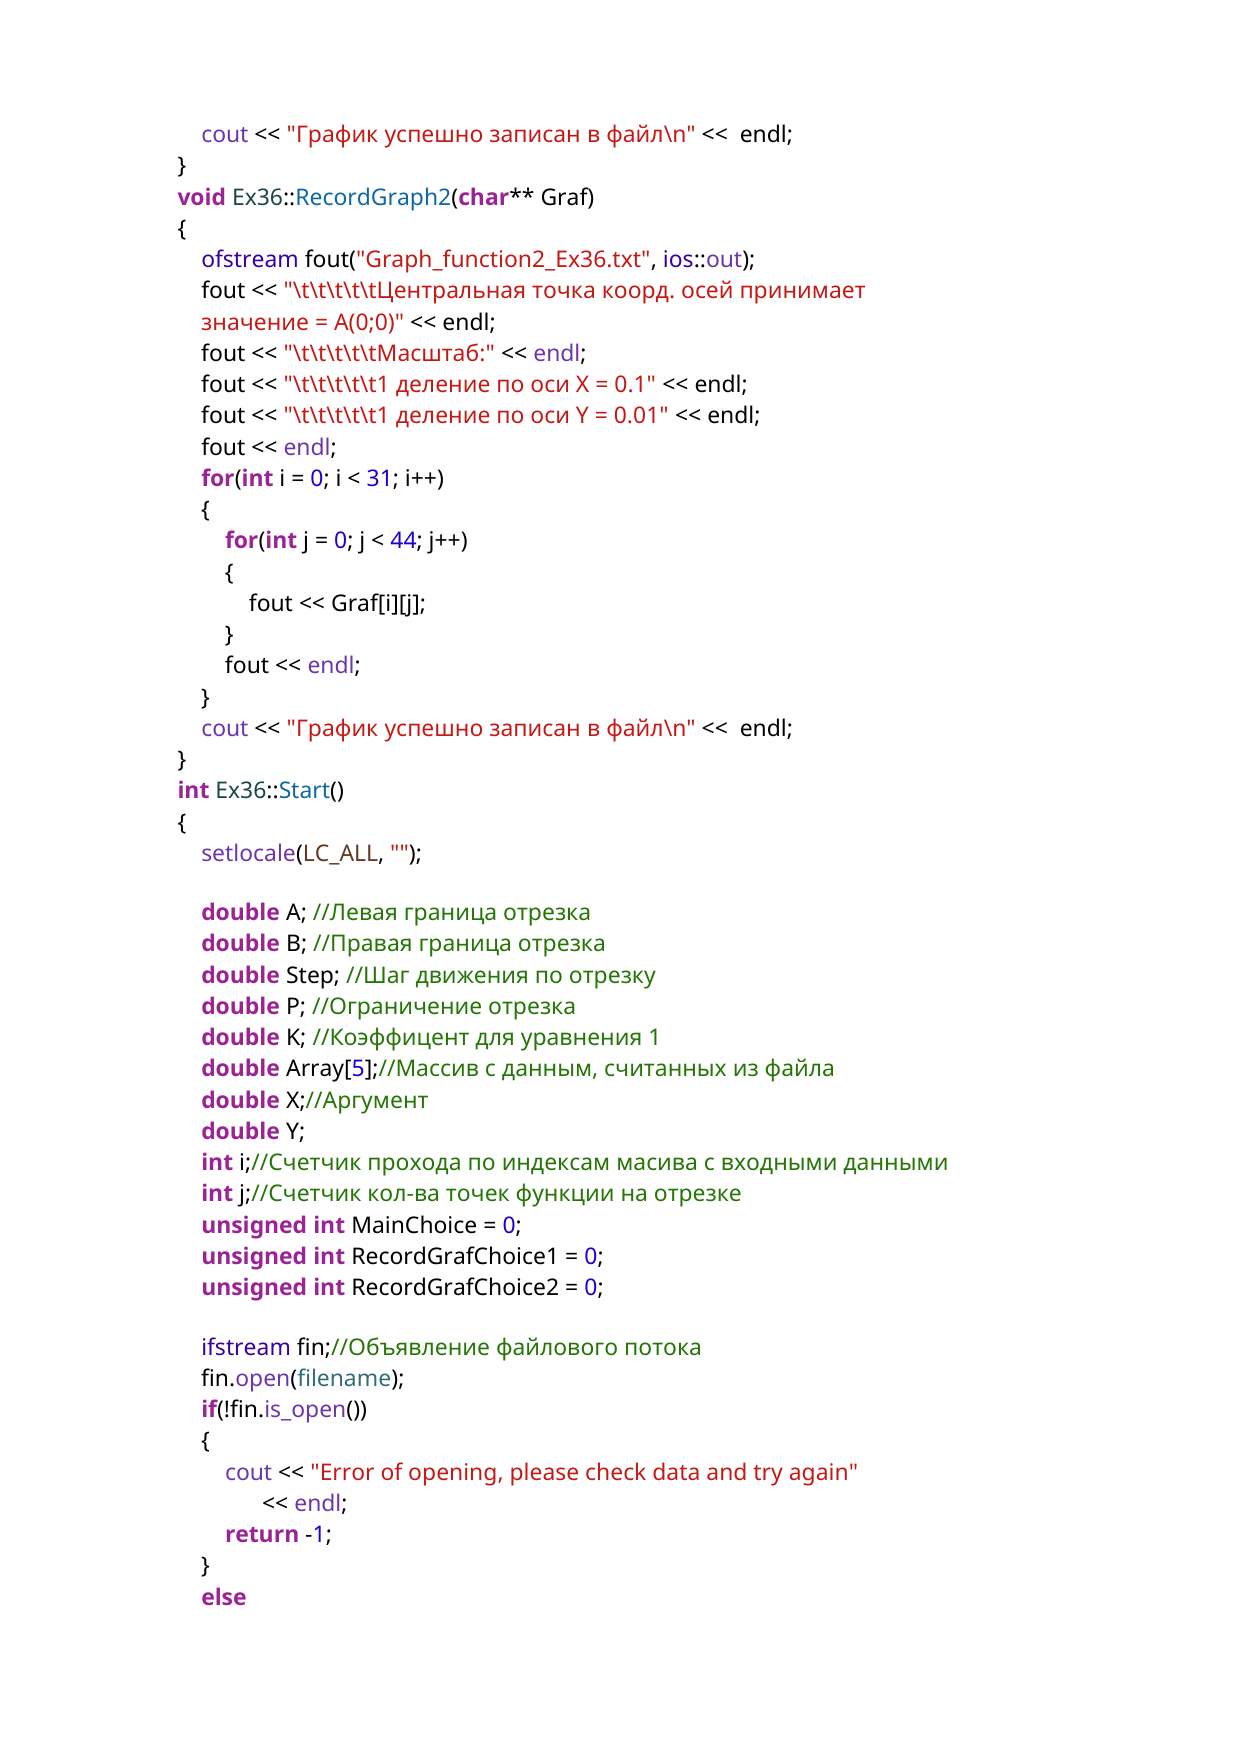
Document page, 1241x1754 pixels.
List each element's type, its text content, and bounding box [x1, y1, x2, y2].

text fout << Graf[i][j]; [177, 587, 1152, 618]
text << endl; [177, 1487, 1152, 1518]
text fout << "\t\t\t\t\tМасштаб:" << endl; [177, 337, 1152, 368]
text ofstream fout("Graph_function2_Ex36.txt", ios::out); [177, 243, 1152, 274]
text fout << endl; [177, 431, 1152, 462]
text double Step; //Шаг движения по отрезку [177, 959, 1152, 990]
text } [177, 618, 1152, 649]
text { [177, 556, 1152, 587]
text { [177, 806, 1152, 837]
text { [177, 1424, 1152, 1455]
text } [177, 681, 1152, 712]
text } [177, 149, 1152, 181]
text fout << "\t\t\t\t\tЦентральная точка коорд. осей принимает [177, 274, 1152, 306]
text for(int i = 0; i < 31; i++) [177, 462, 1152, 493]
text for(int j = 0; j < 44; j++) [177, 524, 1152, 556]
text int j;//Счетчик кол-ва точек функции на отрезке [177, 1177, 1152, 1209]
text int Ex36::Start() [177, 774, 1152, 806]
text void Ex36::RecordGraph2(char** Graf) [177, 181, 1152, 212]
text } [177, 1549, 1152, 1580]
text double K; //Коэффицент для уравнения 1 [177, 1021, 1152, 1052]
text cout << "График успешно записан в файл\n" << endl; [177, 118, 1152, 149]
text fout << "\t\t\t\t\t1 деление по оси Х = 0.1" << endl; [177, 368, 1152, 399]
text fin.open(filename); [177, 1362, 1152, 1393]
text ifstream fin;//Объявление файлового потока [177, 1330, 1152, 1362]
text unsigned int MainChoice = 0; [177, 1209, 1152, 1240]
text if(!fin.is_open()) [177, 1393, 1152, 1424]
text } [177, 743, 1152, 774]
text double A; //Левая граница отрезка [177, 896, 1152, 927]
text значение = A(0;0)" << endl; [177, 306, 1152, 337]
text unsigned int RecordGrafChoice1 = 0; [177, 1240, 1152, 1271]
text cout << "Error of opening, please check data and try again" [177, 1455, 1152, 1487]
text fout << "\t\t\t\t\t1 деление по оси Y = 0.01" << endl; [177, 399, 1152, 431]
text double Array[5];//Массив с данным, считанных из файла [177, 1052, 1152, 1084]
text double P; //Ограничение отрезка [177, 990, 1152, 1021]
text fout << endl; [177, 649, 1152, 681]
text int i;//Счетчик прохода по индексам масива с входными данными [177, 1146, 1152, 1177]
text return -1; [177, 1518, 1152, 1549]
text double X;//Аргумент [177, 1084, 1152, 1115]
text { [177, 212, 1152, 243]
text setlocale(LC_ALL, ""); [177, 837, 1152, 868]
text else [177, 1580, 1152, 1612]
text { [177, 493, 1152, 524]
text unsigned int RecordGrafChoice2 = 0; [177, 1271, 1152, 1302]
text double Y; [177, 1115, 1152, 1146]
text cout << "График успешно записан в файл\n" << endl; [177, 712, 1152, 743]
text double B; //Правая граница отрезка [177, 927, 1152, 959]
